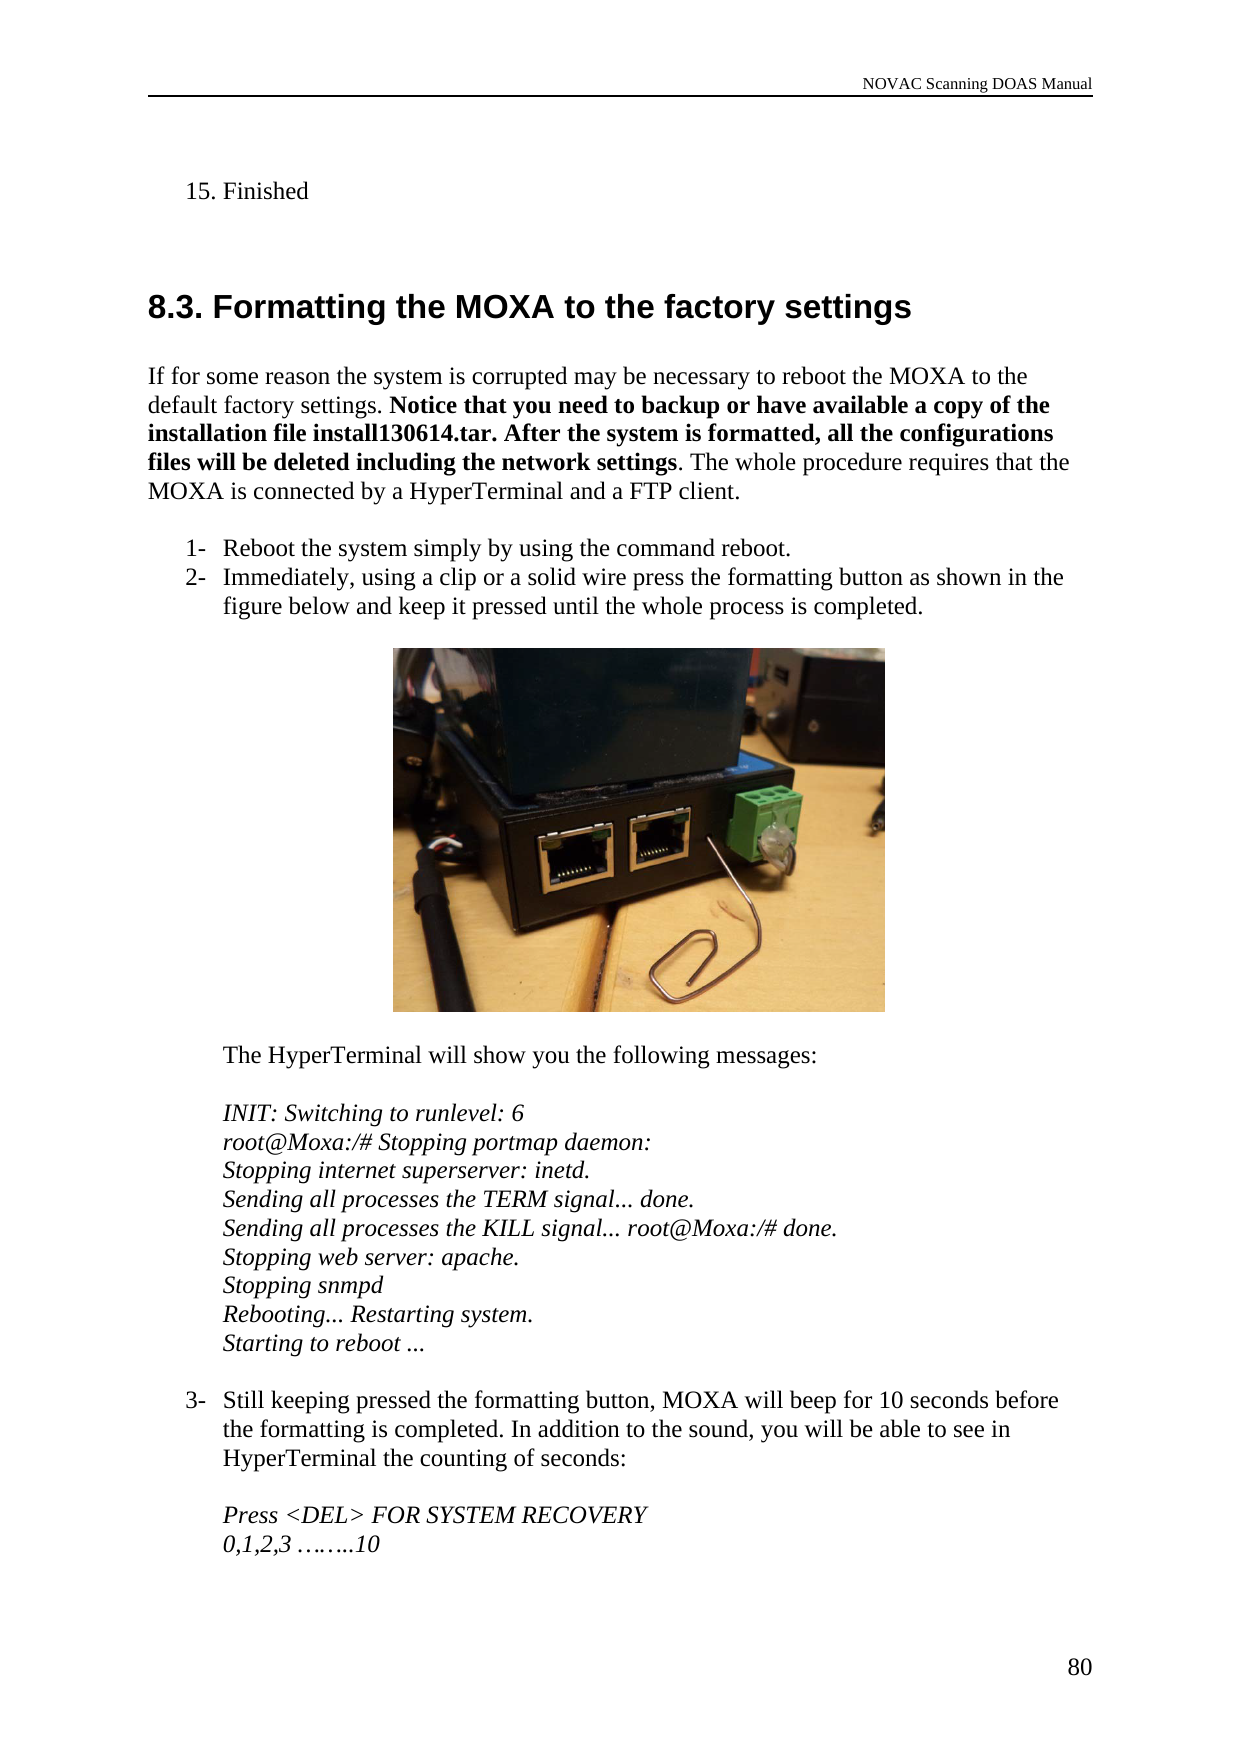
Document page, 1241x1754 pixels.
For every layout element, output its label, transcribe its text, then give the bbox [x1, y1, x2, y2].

text root@Moxa:/# Stopping portmap daemon: [223, 1127, 1093, 1155]
list Immediately, using a clip or a solid wire press the formatting button as shown in the figure below and keep it pressed until the whole process is completed. [185, 562, 1093, 620]
list Finished [185, 176, 1093, 205]
text 0,1,2,3 ……..10 [223, 1529, 1093, 1558]
text If for some reason the system is corrupted may be necessary to reboot the MOXA to the default factory settings. Notice that you need to backup or have available a copy of the installation file install130614.tar. After the system is formatted, all the configurations files will be deleted including the network settings. The whole procedure requires that the MOXA is connected by a HyperTerminal and a FTP client. [148, 361, 1093, 505]
text Sending all processes the TERM signal... done. [148, 1184, 1093, 1213]
text INIT: Switching to runlevel: 6 [148, 1098, 1093, 1127]
text Sending all processes the KILL signal... root@Moxa:/# done. [148, 1213, 1093, 1242]
text Stopping internet superserver: inetd. [148, 1155, 1093, 1184]
text Stopping web server: apache. [148, 1242, 1093, 1270]
text Press <DEL> FOR SYSTEM RECOVERY [223, 1500, 1093, 1529]
list Still keeping pressed the formatting button, MOXA will beep for 10 seconds before the formatting is completed. In addition to the sound, you will be able to see in HyperTerminal the counting of seconds: [185, 1385, 1093, 1472]
text Rebooting... Restarting system. [148, 1299, 1093, 1328]
subtitle 8.3. Formatting the MOXA to the factory settings [148, 288, 1093, 326]
text The HyperTerminal will show you the following messages: [185, 1040, 1093, 1069]
text Starting to reboot ... [148, 1328, 1093, 1357]
text Stopping snmpd [148, 1270, 1093, 1299]
list Reboot the system simply by using the command reboot. [185, 533, 1093, 562]
